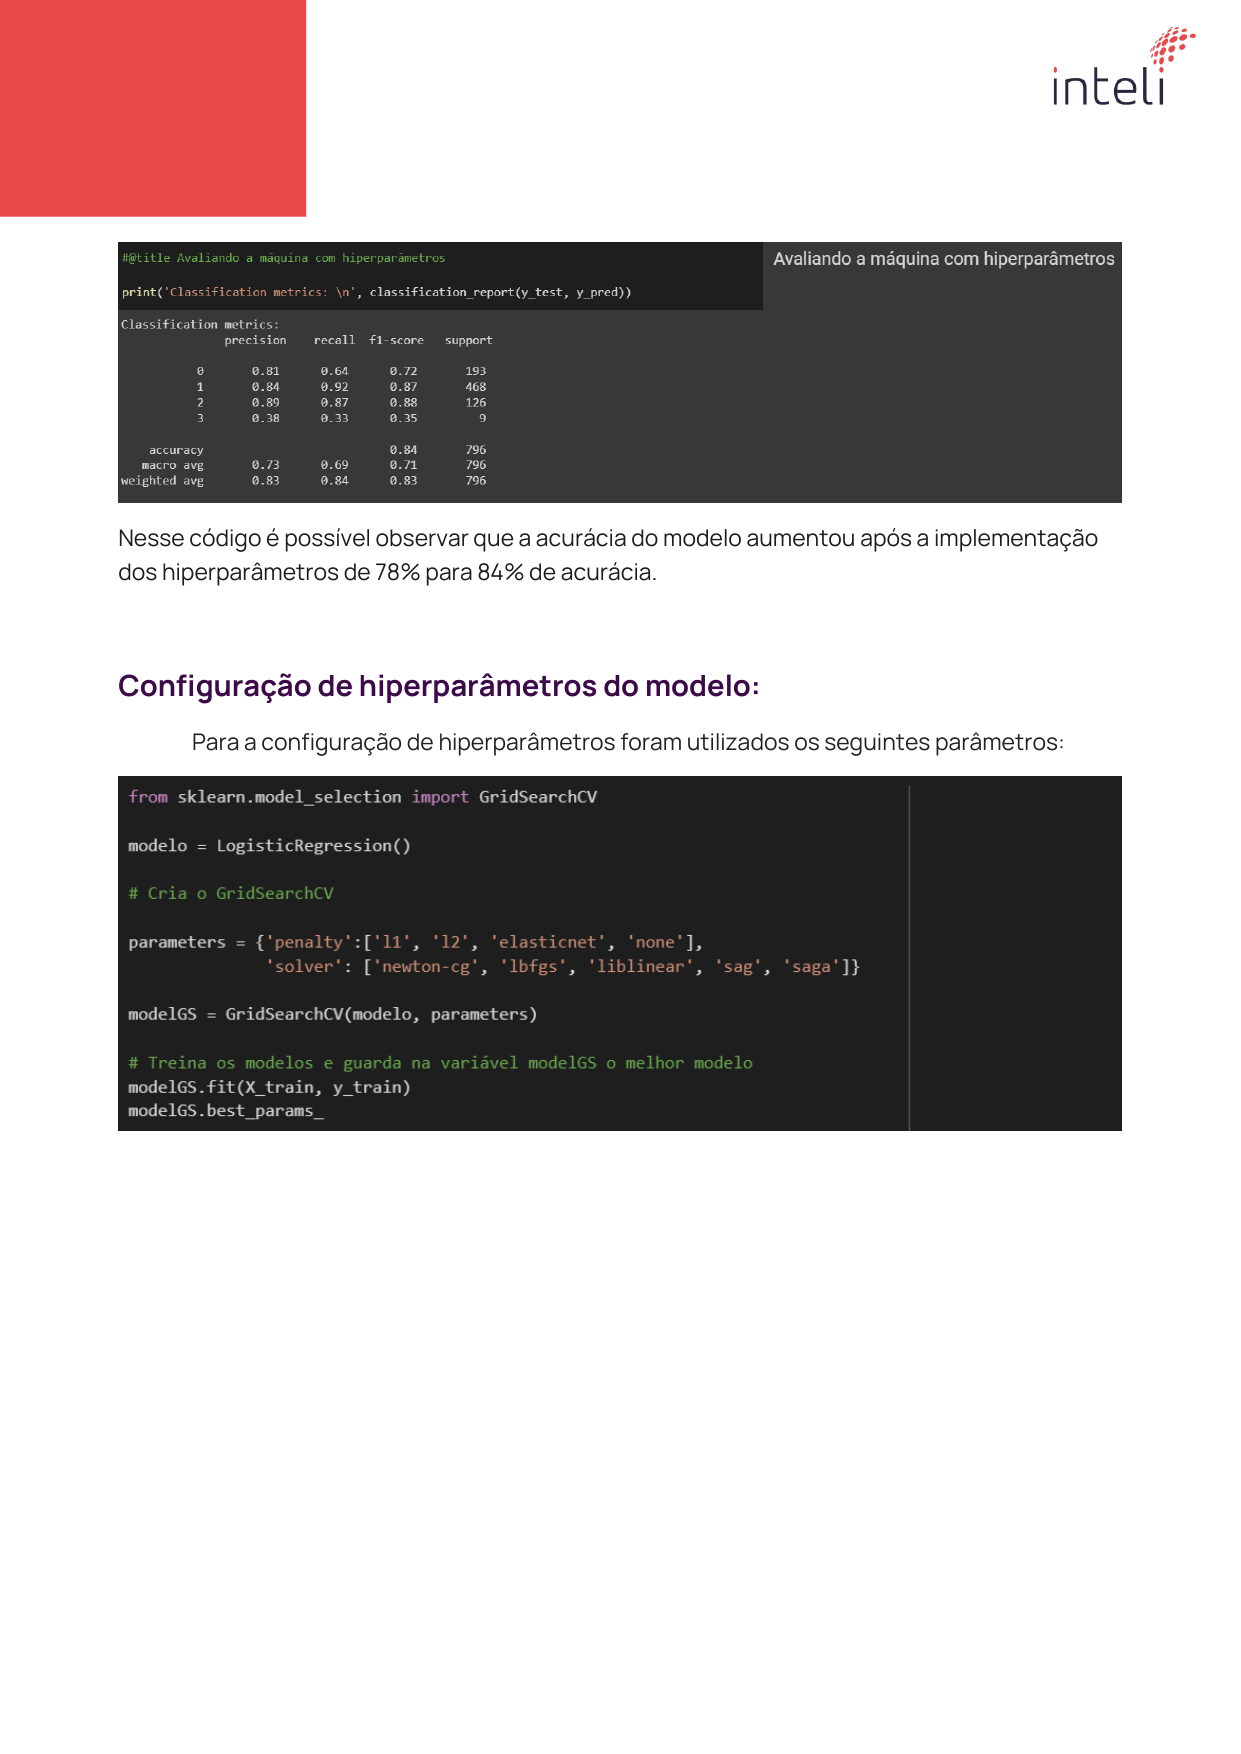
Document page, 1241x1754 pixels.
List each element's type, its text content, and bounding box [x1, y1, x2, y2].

picture [1053, 27, 1196, 105]
picture [118, 242, 1122, 503]
picture [118, 776, 1122, 1131]
text Para a configuração de hiperparâmetros foram utilizados os seguintes parâmetros: [118, 725, 1122, 757]
picture [0, 0, 307, 217]
text Nesse código é possível observar que a acurácia do modelo aumentou após a implementação dos hiperparâmetros de 78% para 84% de acurácia. [118, 522, 1122, 587]
text Configuração de hiperparâmetros do modelo: [118, 666, 1122, 706]
